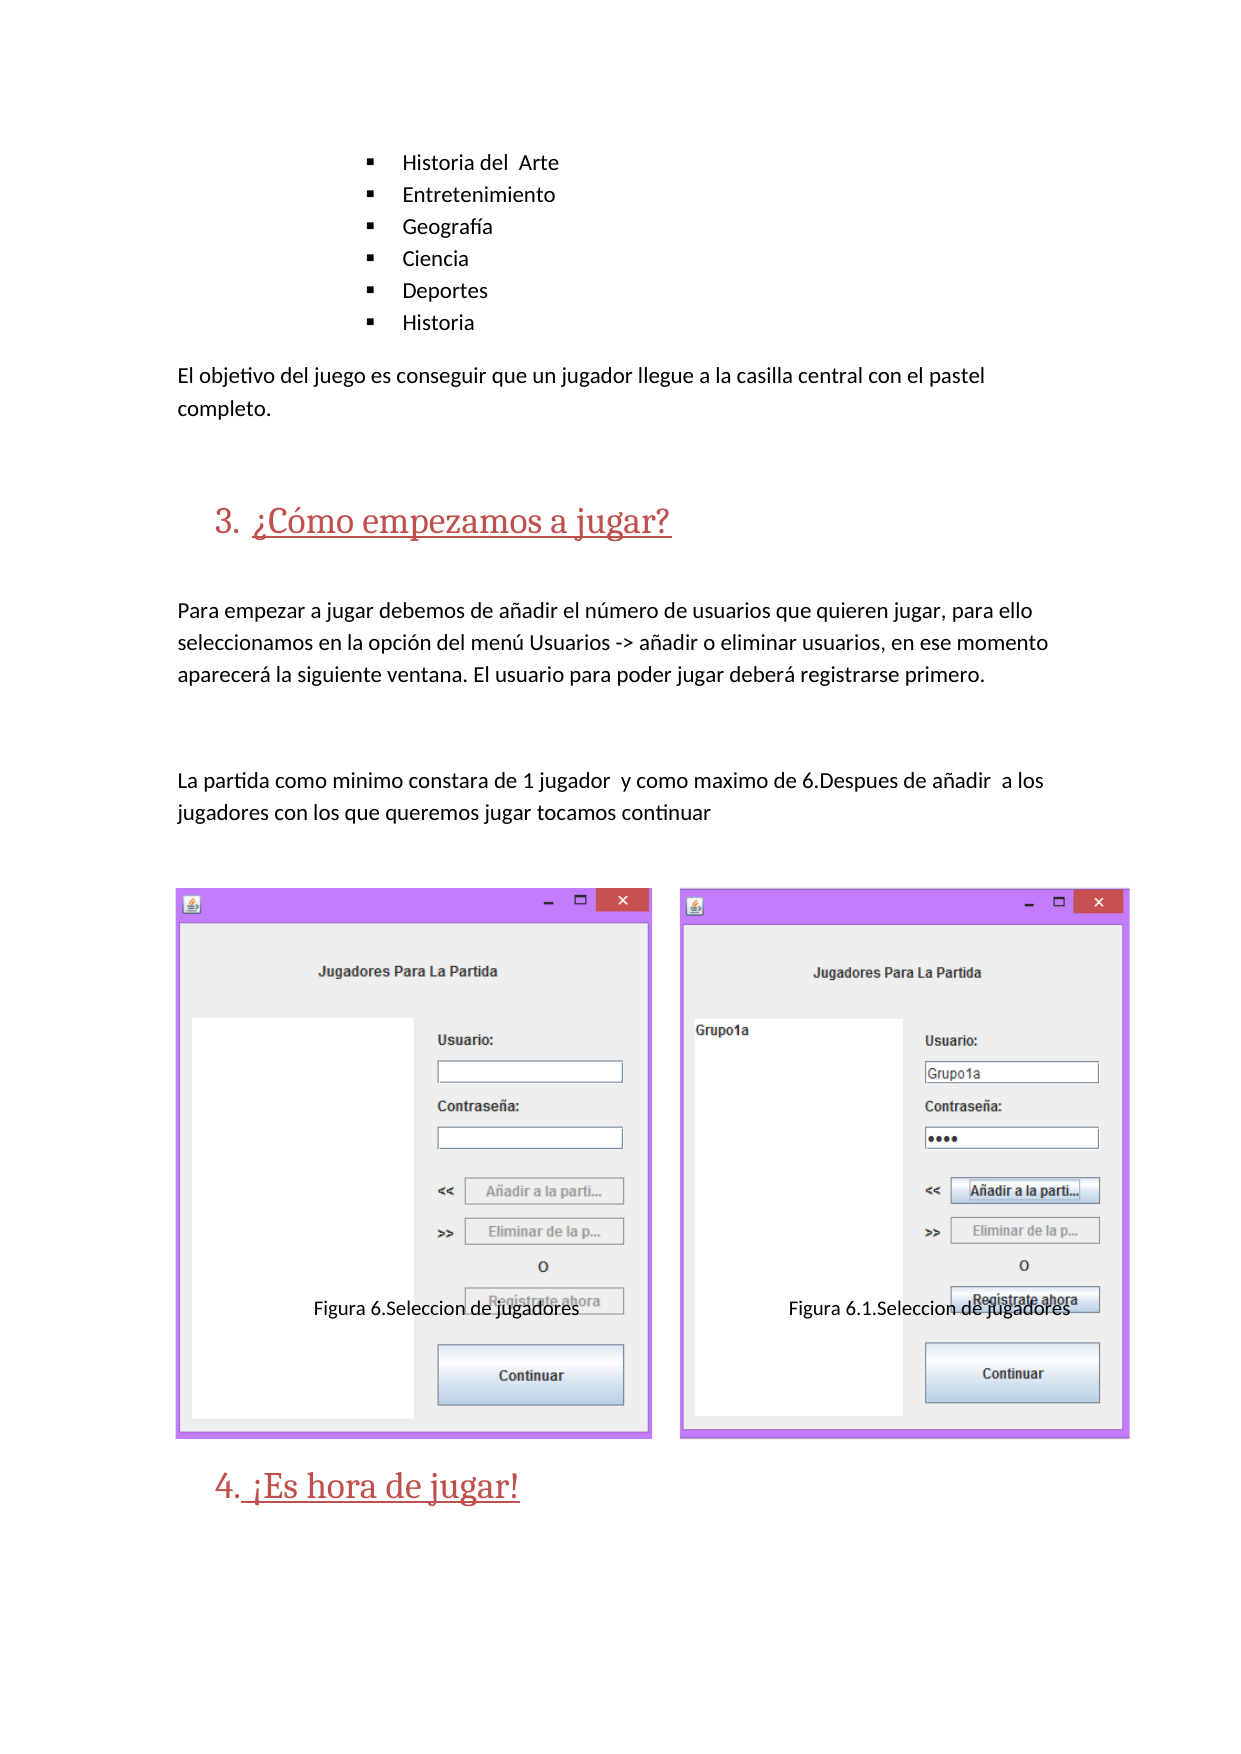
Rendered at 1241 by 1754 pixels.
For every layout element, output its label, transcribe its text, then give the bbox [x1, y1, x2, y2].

text Para empezar a jugar debemos de añadir el número de usuarios que quieren jugar, para ello seleccionamos en la opción del menú Usuarios -> añadir o eliminar usuarios, en ese momento aparecerá la siguiente ventana. El usuario para poder jugar deberá registrarse primero. [177, 596, 1063, 688]
list Deportes [365, 276, 1063, 304]
list Entretenimiento [365, 180, 1063, 208]
picture [679, 887, 1130, 1440]
list Historia [365, 308, 1063, 337]
text La partida como minimo constara de 1 jugador y como maximo de 6.Despues de añadir a los jugadores con los que queremos jugar tocamos continuar [177, 766, 1063, 827]
text El objetivo del juego es conseguir que un jugador llegue a la casilla central con el pastel completo. [177, 362, 1063, 422]
list Geografía [365, 212, 1063, 240]
subtitle ¿Cómo empezamos a jugar? [215, 500, 1063, 543]
list Historia del Arte [365, 148, 1063, 176]
list Ciencia [365, 244, 1063, 272]
picture [175, 888, 653, 1439]
